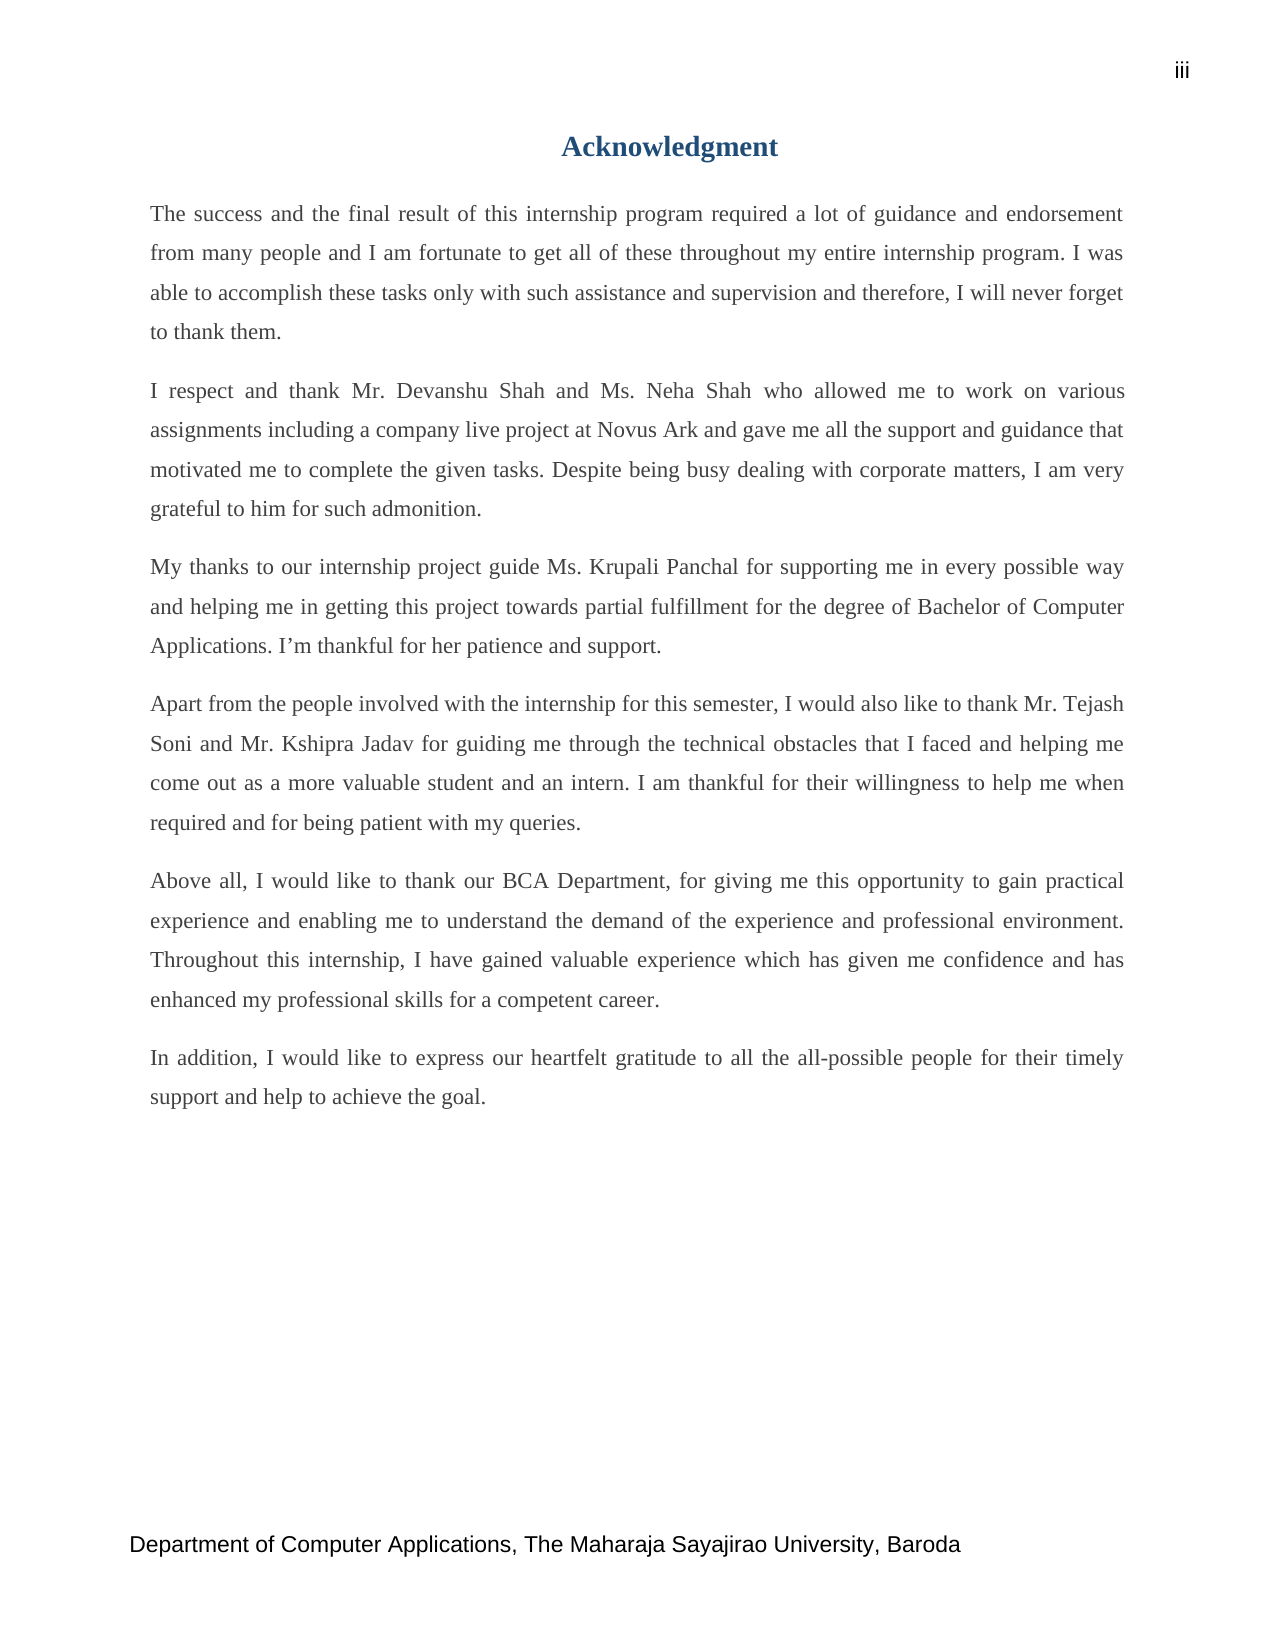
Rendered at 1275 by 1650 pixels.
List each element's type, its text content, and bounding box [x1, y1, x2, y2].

text My thanks to our internship project guide Ms. Krupali Panchal for supporting me in every possible way and helping me in getting this project towards partial fulfillment for the degree of Bachelor of Computer Applications. I’m thankful for her patience and support. [150, 553, 1126, 658]
text The success and the final result of this internship program required a lot of guidance and endorsement from many people and I am fortunate to get all of these throughout my entire internship program. I was able to accomplish these tasks only with such assistance and supervision and therefore, I will never forget to thank them. [150, 200, 1126, 345]
subtitle Acknowledgment [150, 129, 1189, 163]
text Apart from the people involved with the internship for this semester, I would also like to thank Mr. Tejash Soni and Mr. Kshipra Jadav for guiding me through the technical obstacles that I faced and helping me come out as a more valuable student and an intern. I am thankful for their willingness to help me when required and for being patient with my queries. [150, 690, 1126, 835]
text Above all, I would like to thank our BCA Department, for giving me this opportunity to gain practical experience and enabling me to understand the demand of the experience and professional environment. Throughout this internship, I have gained valuable experience which has given me confidence and has enhanced my professional skills for a competent career. [150, 867, 1126, 1012]
text In addition, I would like to express our heartfelt gratitude to all the all-possible people for their timely support and help to achieve the goal. [150, 1044, 1126, 1109]
text I respect and thank Mr. Devanshu Shah and Ms. Neha Shah who allowed me to work on various assignments including a company live project at Novus Ark and gave me all the support and guidance that motivated me to complete the given tasks. Despite being busy dealing with corporate matters, I am very grateful to him for such admonition. [150, 377, 1126, 521]
